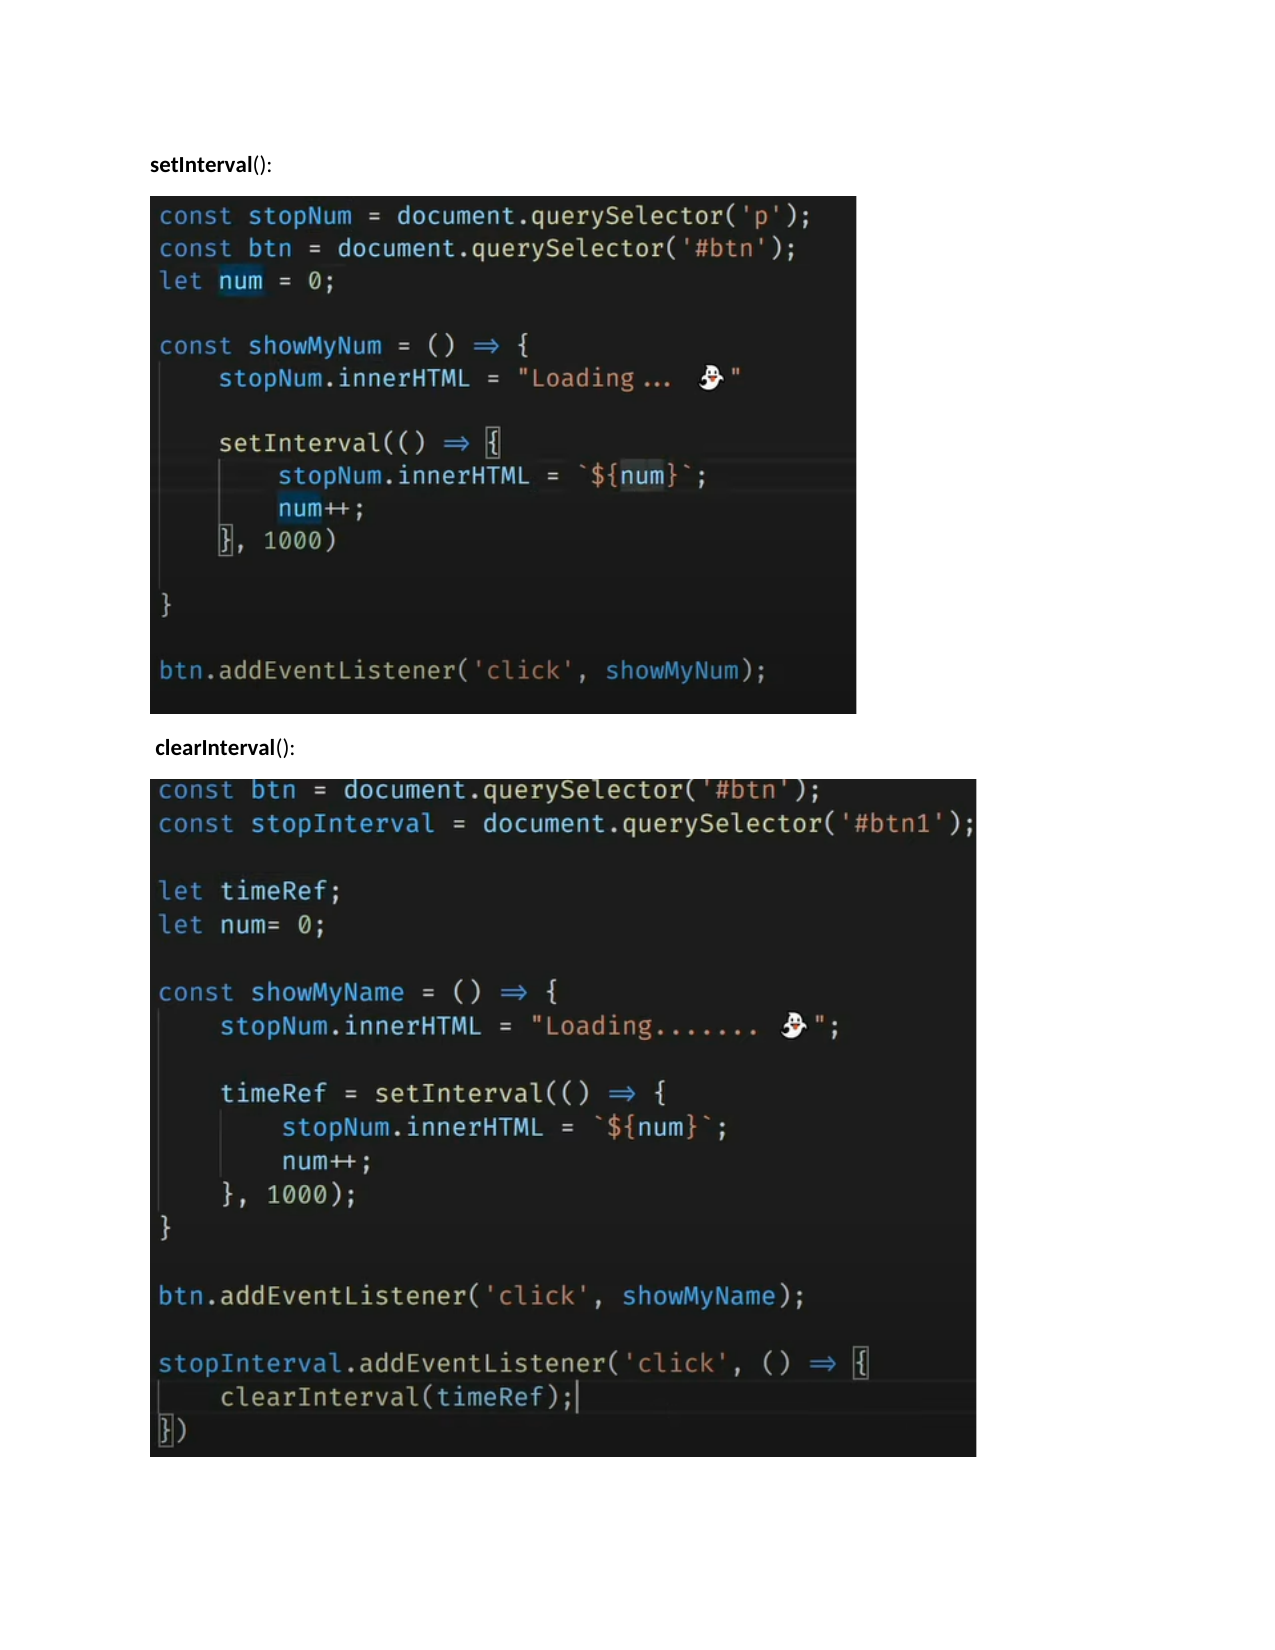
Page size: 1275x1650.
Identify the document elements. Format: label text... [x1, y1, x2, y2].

text setInterval(): [150, 150, 1125, 178]
text clearInterval(): [150, 733, 1125, 761]
picture [150, 779, 977, 1457]
picture [150, 196, 857, 714]
